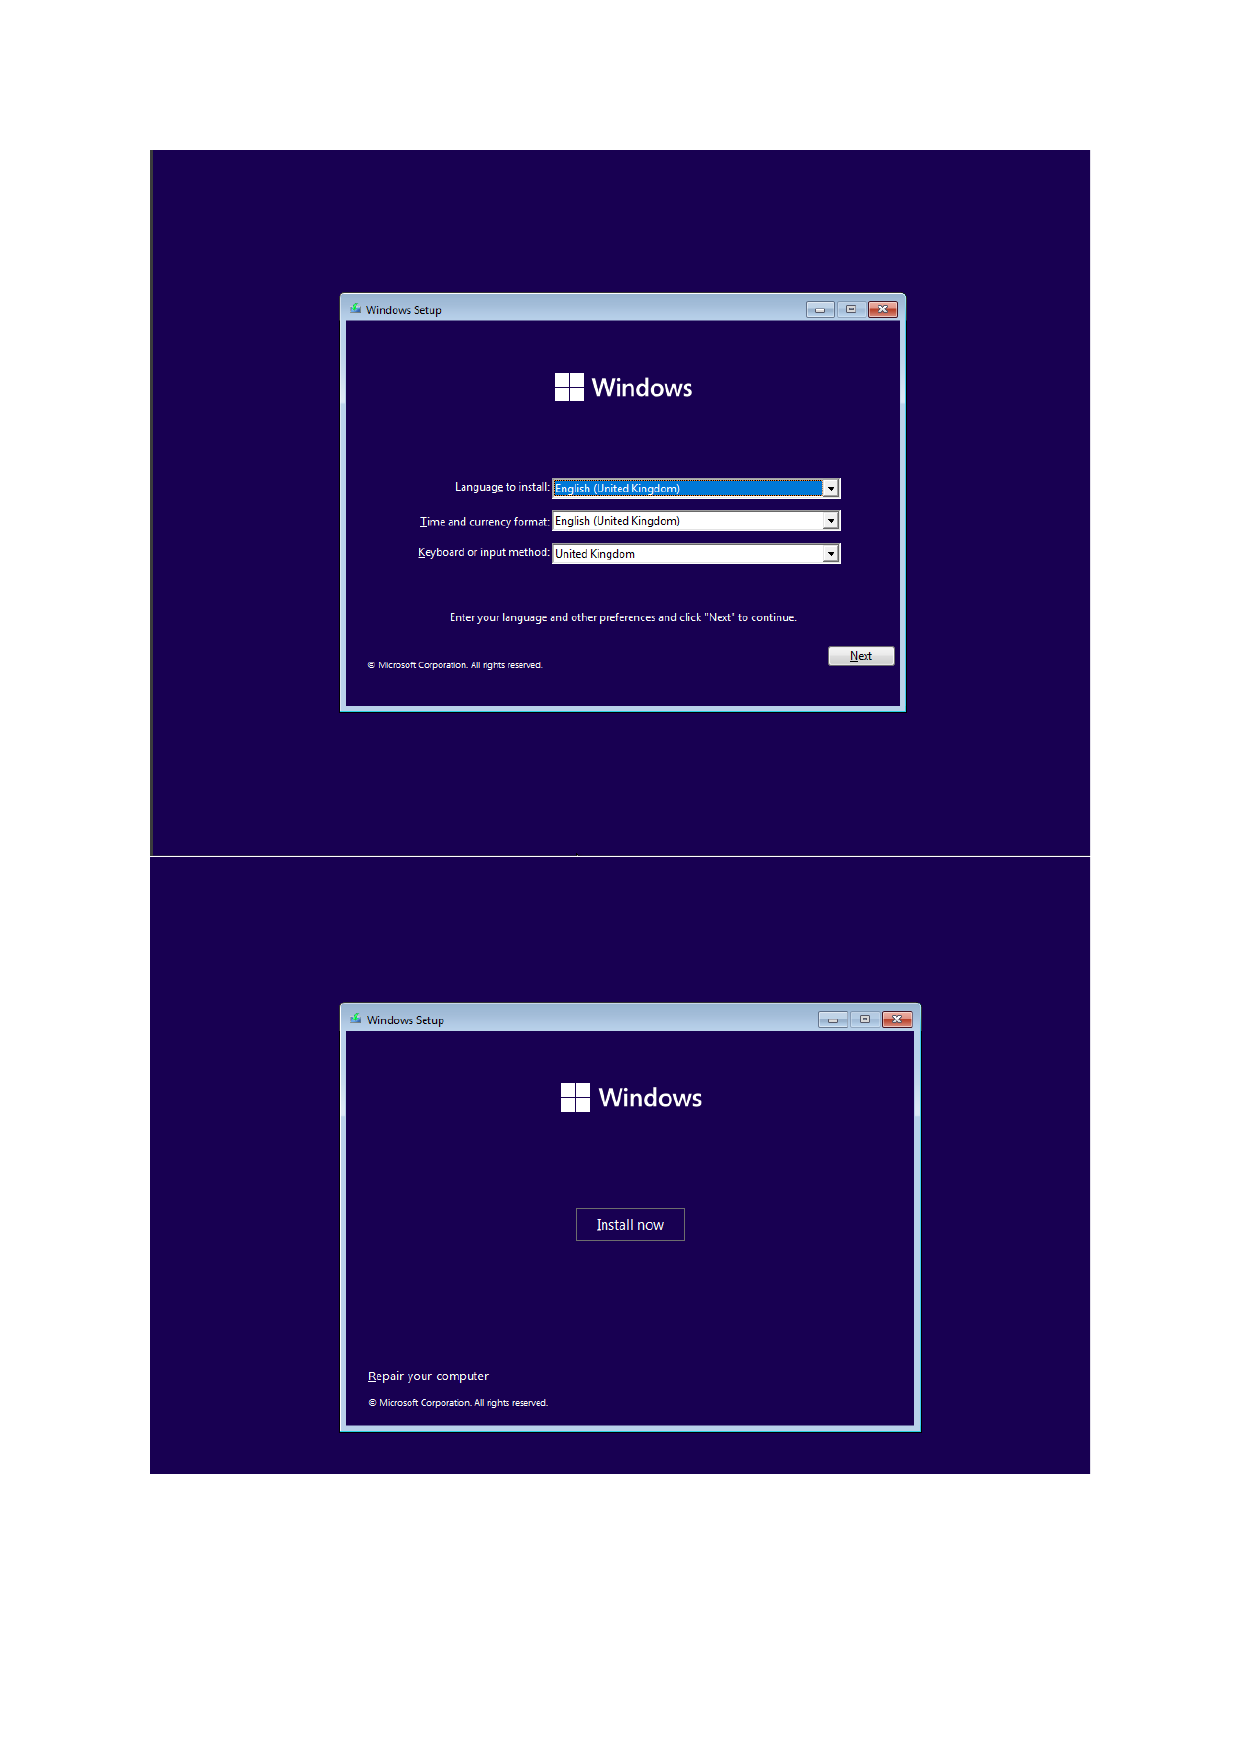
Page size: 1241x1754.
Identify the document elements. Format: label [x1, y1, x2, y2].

picture [150, 150, 1091, 856]
picture [150, 857, 1091, 1474]
